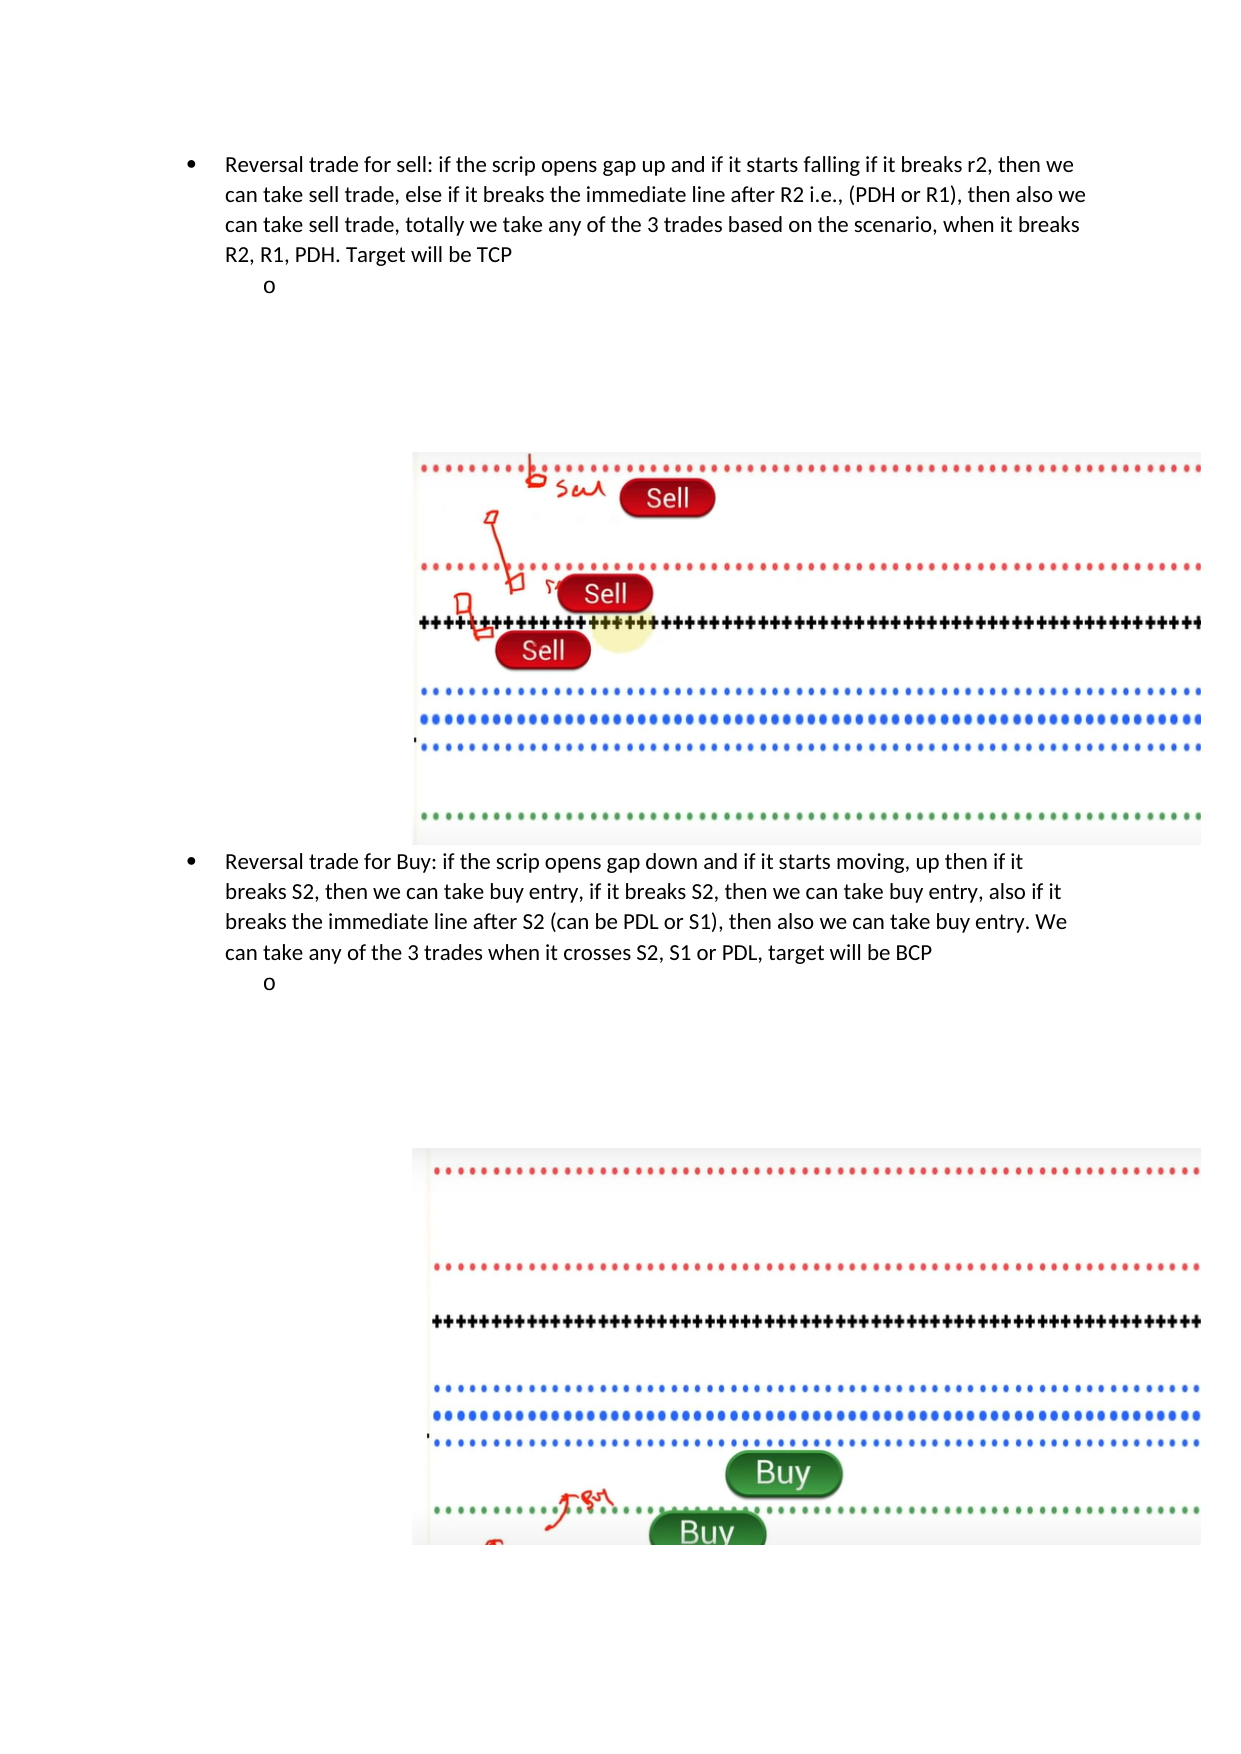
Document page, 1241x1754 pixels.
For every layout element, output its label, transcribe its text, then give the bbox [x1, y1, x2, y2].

list Reversal trade for Buy: if the scrip opens gap down and if it starts moving, up then if it breaks S2, then we can take buy entry, if it breaks S2, then we can take buy entry, also if it breaks the immediate line after S2 (can be PDL or S1), then also we can take buy entry. We can take any of the 3 trades when it crosses S2, S1 or PDL, target will be BCP [187, 847, 1090, 966]
list Reversal trade for sell: if the scrip opens gap up and if it starts falling if it breaks r2, then we can take sell trade, else if it breaks the immediate line after R2 i.e., (PDH or R1), then also we can take sell trade, totally we take any of the 3 trades based on the scenario, when it breaks R2, R1, PDH. Target will be TCP [187, 150, 1090, 269]
